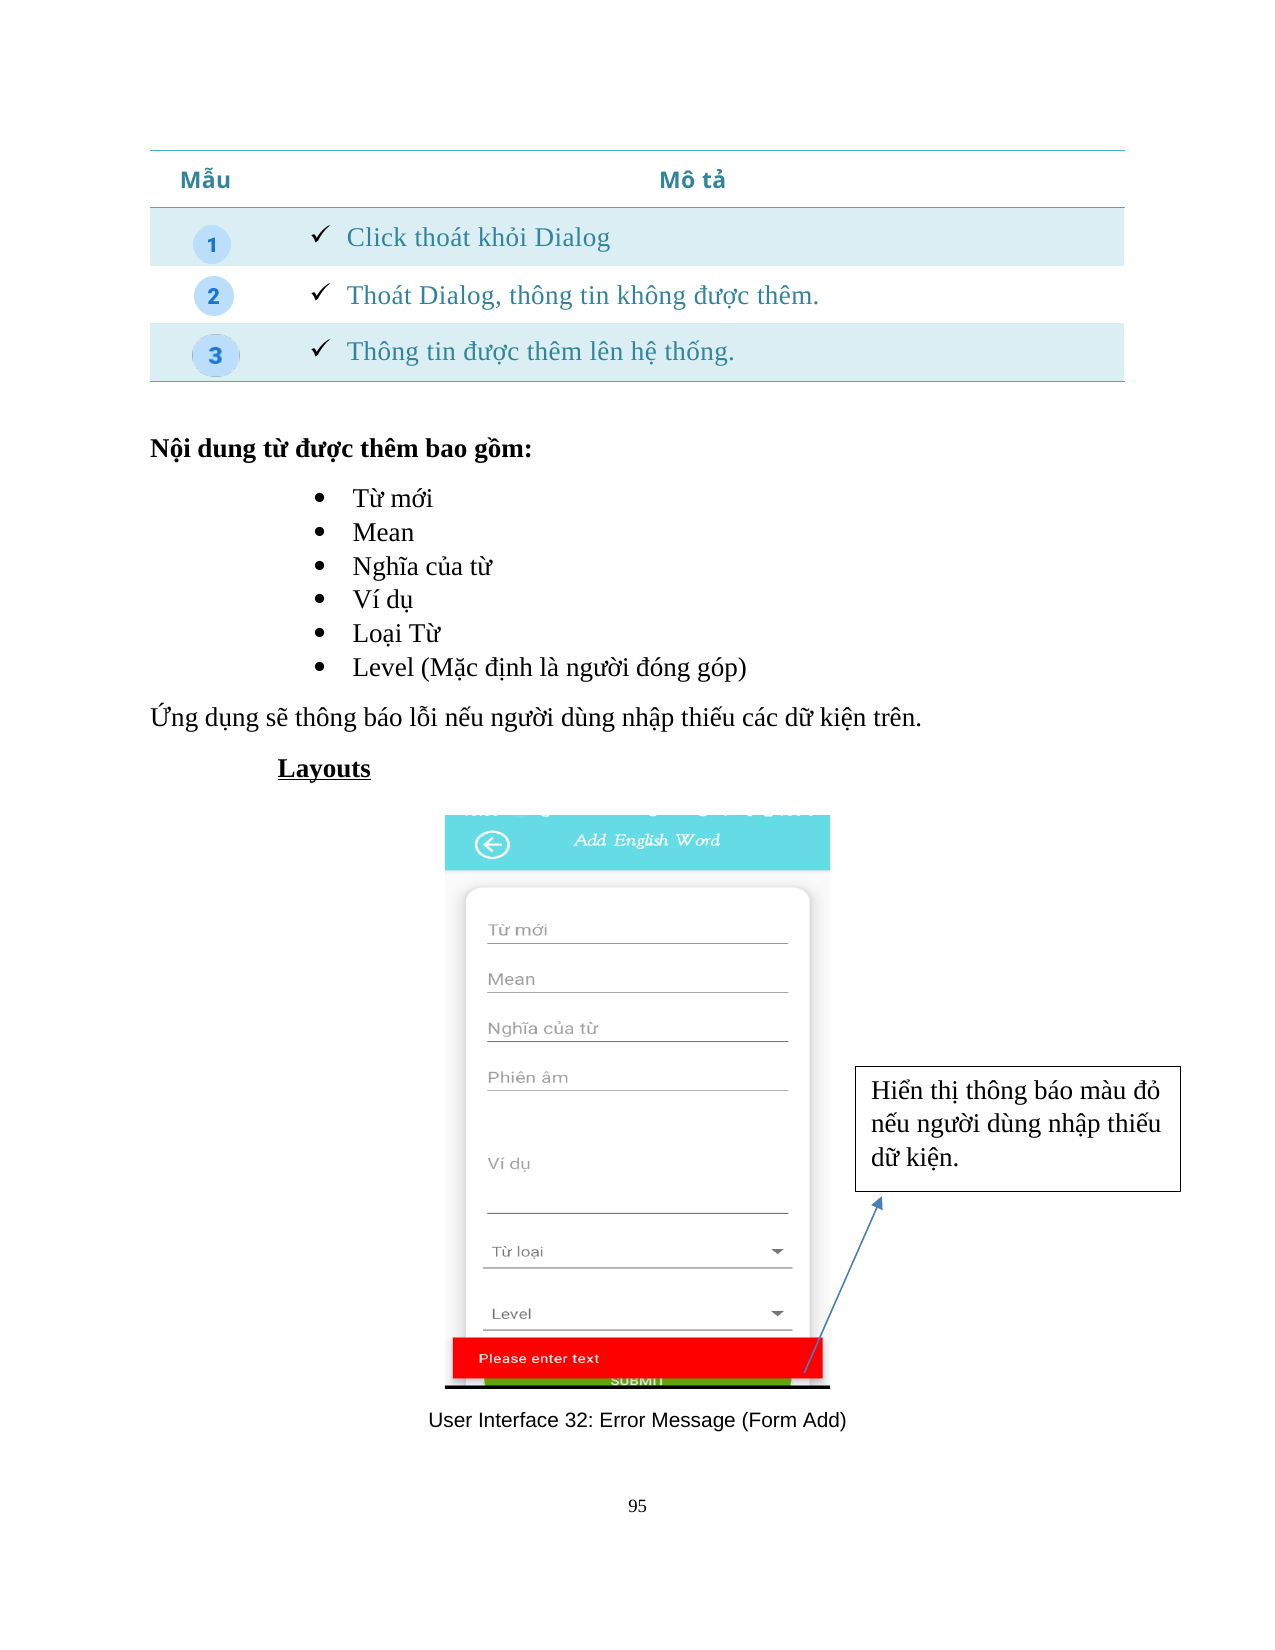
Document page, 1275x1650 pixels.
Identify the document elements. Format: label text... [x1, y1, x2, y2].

text Ứng dụng sẽ thông báo lỗi nếu người dùng nhập thiếu các dữ kiện trên. [150, 702, 1125, 733]
list Level (Mặc định là người đóng góp) [315, 651, 1125, 682]
picture [190, 272, 238, 320]
picture [444, 815, 831, 1389]
table_cell [150, 266, 260, 322]
table_header Mô tả [260, 151, 1124, 207]
table_header Mẫu [150, 151, 260, 207]
text Layouts [277, 752, 1125, 783]
table_cell Thông tin được thêm lên hệ thống. [260, 323, 1124, 381]
list Ví dụ [315, 584, 1125, 615]
list Từ mới [315, 482, 1125, 514]
text Nội dung từ được thêm bao gồm: [150, 432, 1125, 463]
picture [188, 330, 244, 381]
list Loại Từ [315, 617, 1125, 649]
picture [189, 222, 234, 267]
table_cell [150, 323, 260, 381]
list Mean [315, 516, 1125, 547]
list Nghĩa của từ [315, 550, 1125, 581]
table_cell [150, 208, 260, 266]
table_cell Click thoát khỏi Dialog [260, 208, 1124, 266]
table_cell Thoát Dialog, thông tin không được thêm. [260, 266, 1124, 322]
